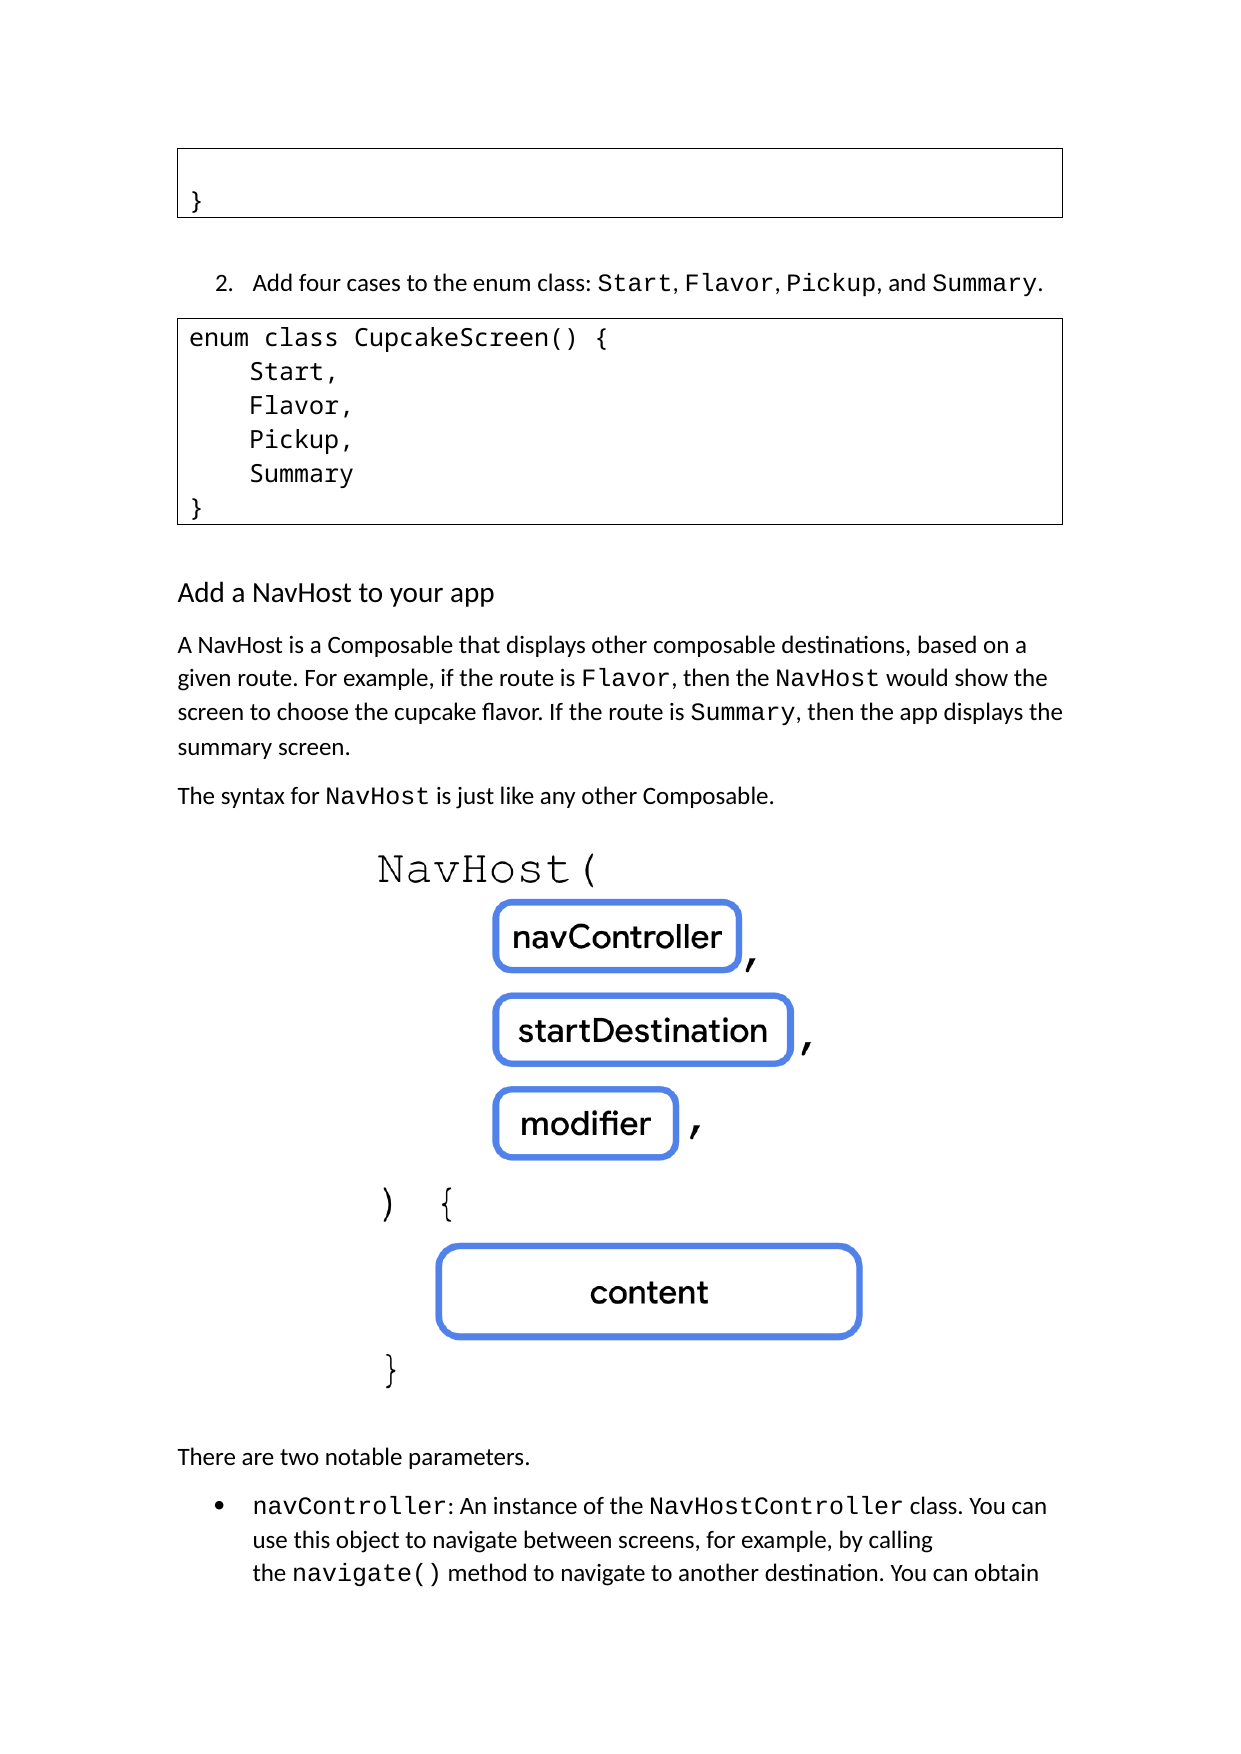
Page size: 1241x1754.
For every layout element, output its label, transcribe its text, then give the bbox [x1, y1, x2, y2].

text There are two notable parameters. [177, 1441, 1063, 1471]
text The syntax for NavHost is just like any other Composable. [177, 780, 1063, 812]
list Add four cases to the enum class: Start, Flavor, Pickup, and Summary. [215, 267, 1063, 299]
text A NavHost is a Composable that displays other composable destinations, based on a given route. For example, if the route is Flavor, then the NavHost would show the screen to choose the cupcake flavor. If the route is Summary, then the app displays the summary screen. [177, 629, 1063, 761]
text Add a NavHost to your app [177, 574, 1063, 610]
table_header enum class CupcakeScreen() { Start, Flavor, Pickup, Summary } [178, 319, 1062, 524]
picture [357, 831, 884, 1422]
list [215, 1490, 1063, 1589]
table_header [178, 149, 1062, 217]
